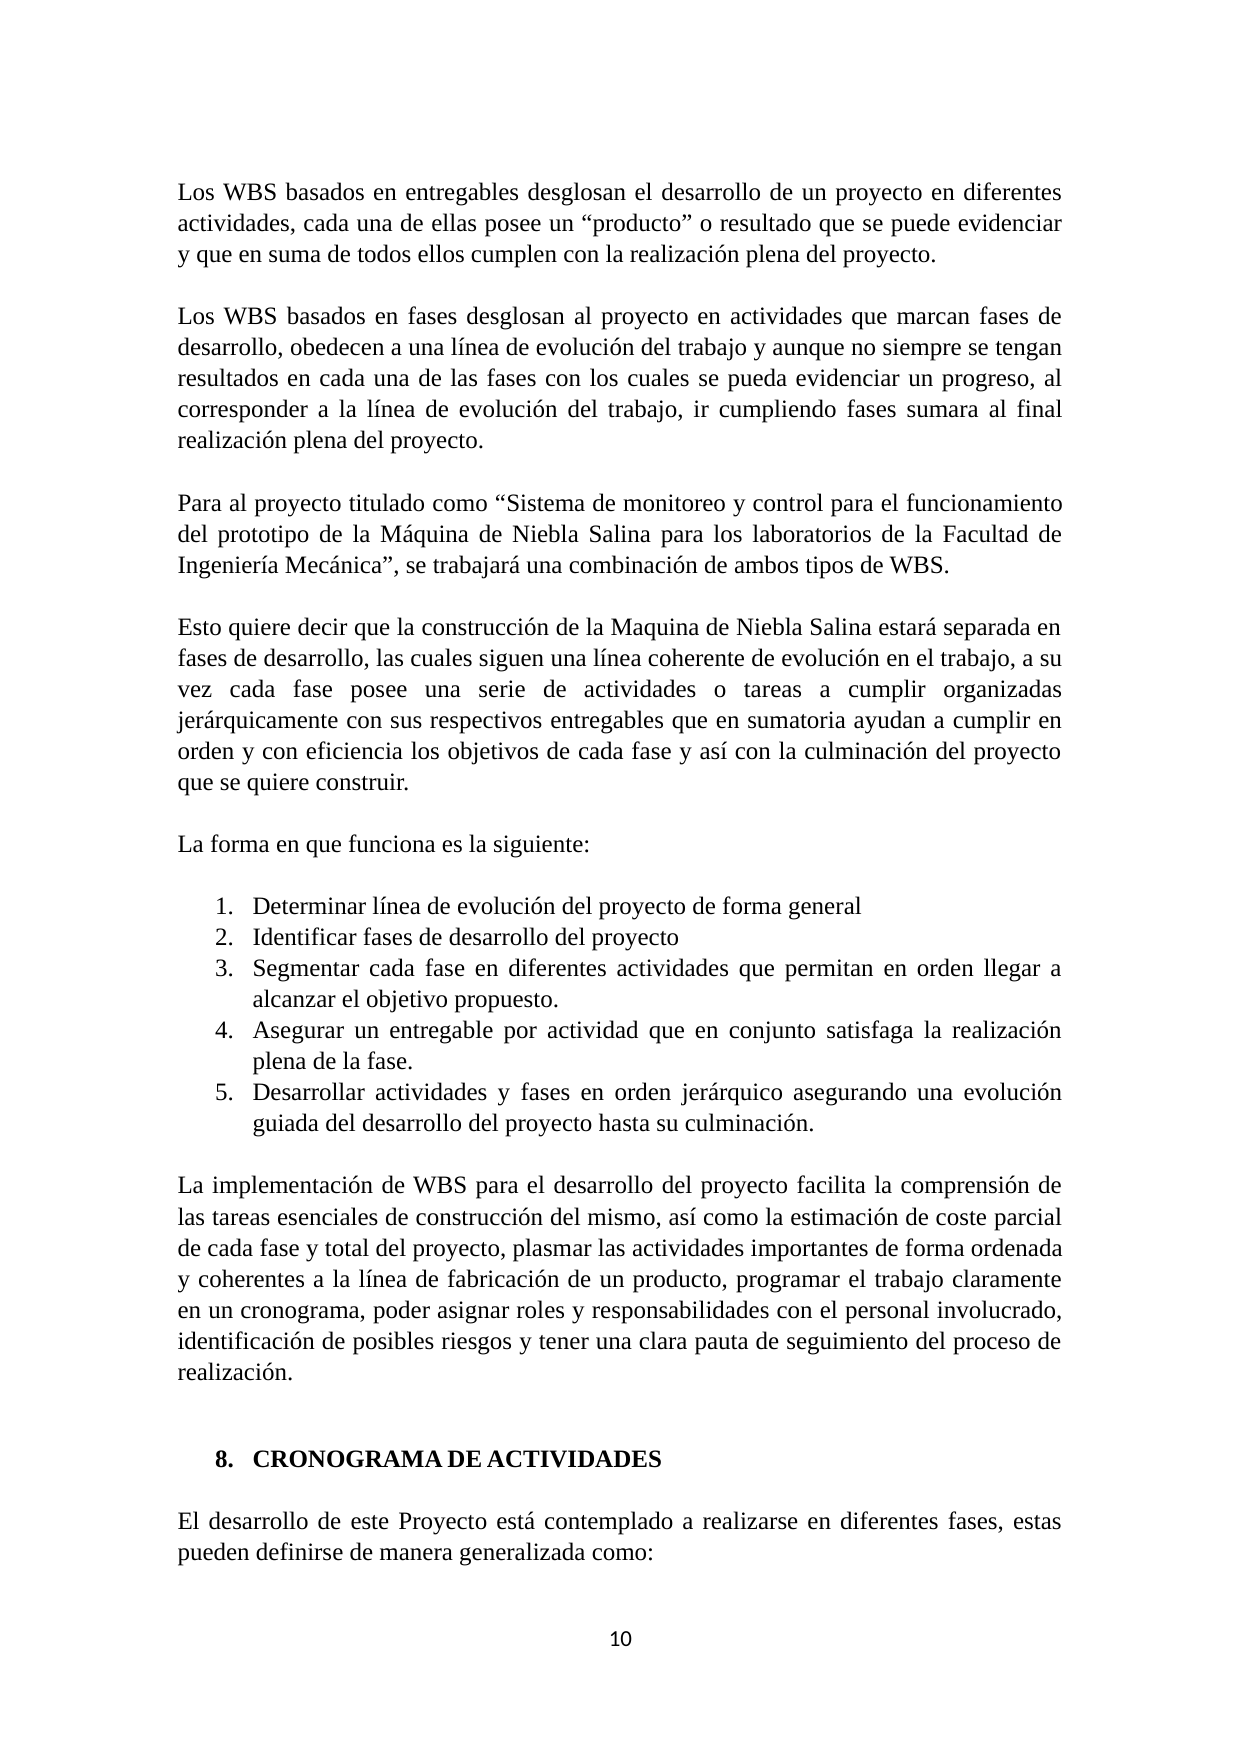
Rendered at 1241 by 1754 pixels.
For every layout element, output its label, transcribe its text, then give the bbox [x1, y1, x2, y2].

text Para al proyecto titulado como “Sistema de monitoreo y control para el funcionamiento del prototipo de la Máquina de Niebla Salina para los laboratorios de la Facultad de Ingeniería Mecánica”, se trabajará una combinación de ambos tipos de WBS. [177, 488, 1063, 578]
text La forma en que funciona es la siguiente: [177, 829, 1063, 858]
text Los WBS basados en fases desglosan al proyecto en actividades que marcan fases de desarrollo, obedecen a una línea de evolución del trabajo y aunque no siempre se tengan resultados en cada una de las fases con los cuales se pueda evidenciar un progreso, al corresponder a la línea de evolución del trabajo, ir cumpliendo fases sumara al final realización plena del proyecto. [177, 301, 1063, 454]
list Asegurar un entregable por actividad que en conjunto satisfaga la realización plena de la fase. [215, 1015, 1063, 1075]
subtitle CRONOGRAMA DE ACTIVIDADES [215, 1444, 1063, 1473]
list Segmentar cada fase en diferentes actividades que permitan en orden llegar a alcanzar el objetivo propuesto. [215, 953, 1063, 1013]
text El desarrollo de este Proyecto está contemplado a realizarse en diferentes fases, estas pueden definirse de manera generalizada como: [177, 1506, 1063, 1566]
list Identificar fases de desarrollo del proyecto [215, 922, 1063, 951]
text La implementación de WBS para el desarrollo del proyecto facilita la comprensión de las tareas esenciales de construcción del mismo, así como la estimación de coste parcial de cada fase y total del proyecto, plasmar las actividades importantes de forma ordenada y coherentes a la línea de fabricación de un producto, programar el trabajo claramente en un cronograma, poder asignar roles y responsabilidades con el personal involucrado, identificación de posibles riesgos y tener una clara pauta de seguimiento del proceso de realización. [177, 1171, 1063, 1386]
text Los WBS basados en entregables desglosan el desarrollo de un proyecto en diferentes actividades, cada una de ellas posee un “producto” o resultado que se puede evidenciar y que en suma de todos ellos cumplen con la realización plena del proyecto. [177, 177, 1063, 268]
list Determinar línea de evolución del proyecto de forma general [215, 891, 1063, 920]
list Desarrollar actividades y fases en orden jerárquico asegurando una evolución guiada del desarrollo del proyecto hasta su culminación. [215, 1077, 1063, 1137]
text Esto quiere decir que la construcción de la Maquina de Niebla Salina estará separada en fases de desarrollo, las cuales siguen una línea coherente de evolución en el trabajo, a su vez cada fase posee una serie de actividades o tareas a cumplir organizadas jerárquicamente con sus respectivos entregables que en sumatoria ayudan a cumplir en orden y con eficiencia los objetivos de cada fase y así con la culminación del proyecto que se quiere construir. [177, 612, 1063, 796]
